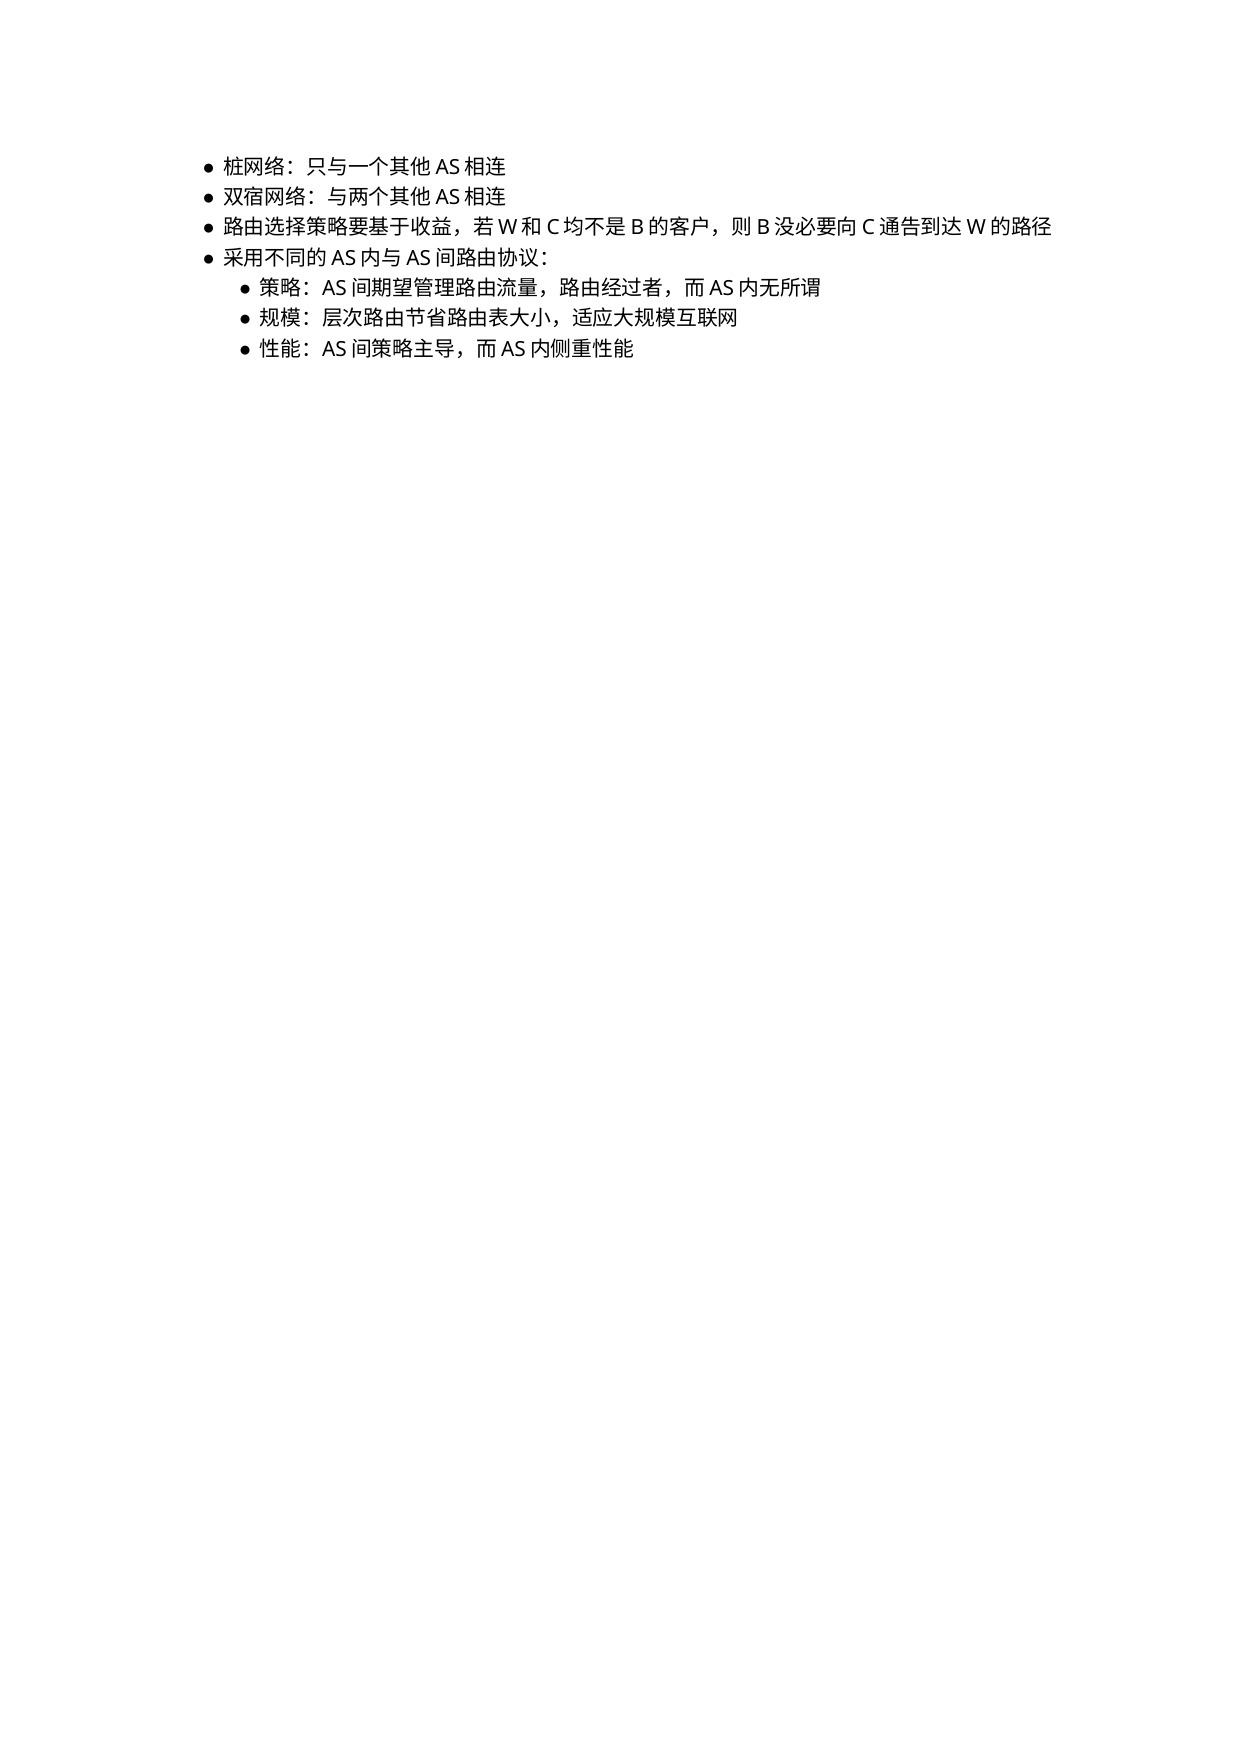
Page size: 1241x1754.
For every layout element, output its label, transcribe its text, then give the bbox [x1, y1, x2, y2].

list 桩网络：只与一个其他AS相连 [202, 150, 1090, 180]
list 策略：AS间期望管理路由流量，路由经过者，而AS内无所谓 [238, 271, 1090, 302]
list 采用不同的AS内与AS间路由协议： [202, 241, 1090, 271]
list 路由选择策略要基于收益，若W和C均不是B的客户，则B没必要向C通告到达W的路径 [202, 211, 1090, 241]
list 规模：层次路由节省路由表大小，适应大规模互联网 [238, 302, 1090, 332]
list 双宿网络：与两个其他AS相连 [202, 180, 1090, 211]
list 性能：AS间策略主导，而AS内侧重性能 [238, 332, 1090, 362]
